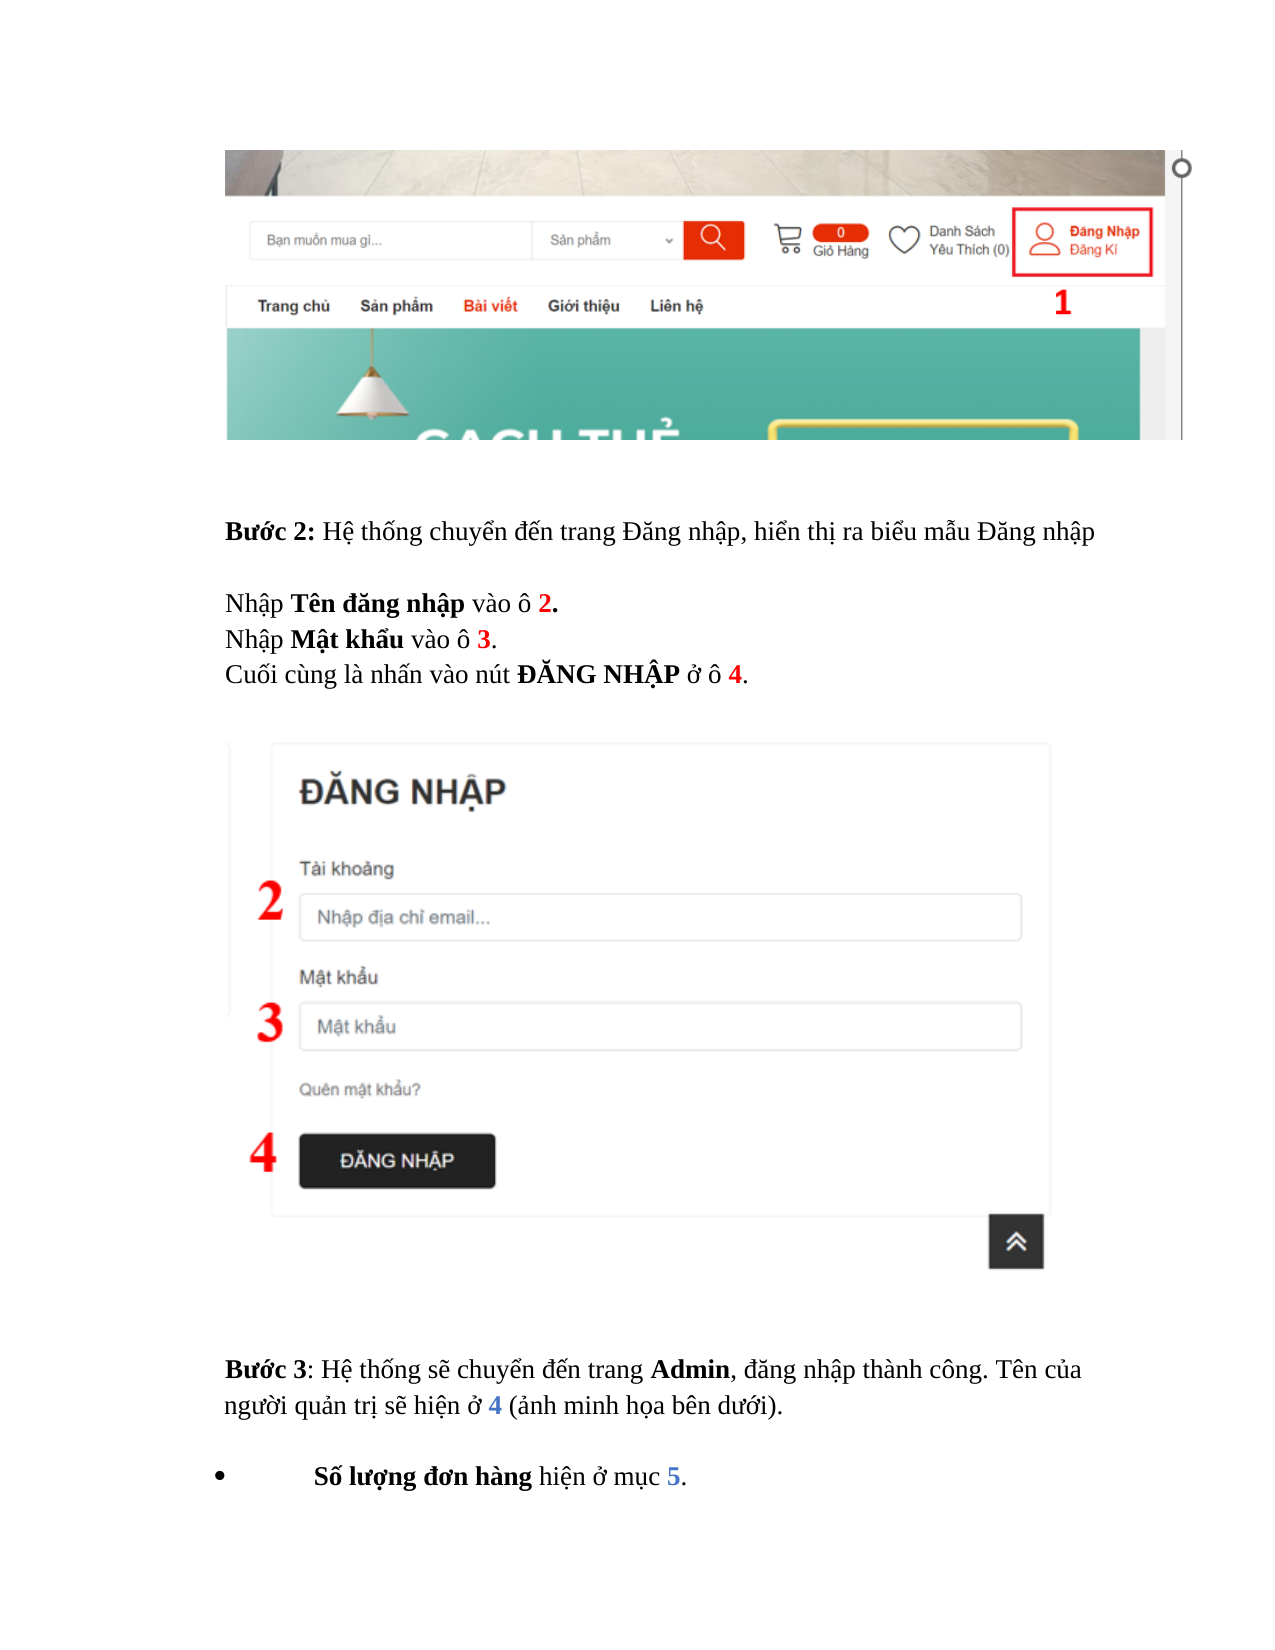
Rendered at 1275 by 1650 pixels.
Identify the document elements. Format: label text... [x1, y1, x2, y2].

list Số lượng đơn hàng hiện ở mục 5. [215, 1460, 1125, 1491]
text Nhập Tên đăng nhập vào ô 2. [150, 587, 1125, 618]
picture [225, 150, 1200, 440]
picture [225, 730, 1074, 1313]
text Bước 2: Hệ thống chuyển đến trang Đăng nhập, hiển thị ra biểu mẫu Đăng nhập [150, 516, 1125, 547]
text Bước 3: Hệ thống sẽ chuyển đến trang Admin, đăng nhập thành công. Tên của người quản trị sẽ hiện ở 4 (ảnh minh họa bên dưới). [224, 1353, 1125, 1420]
text Cuối cùng là nhấn vào nút ĐĂNG NHẬP ở ô 4. [150, 658, 1125, 689]
text Nhập Mật khẩu vào ô 3. [150, 623, 1125, 654]
